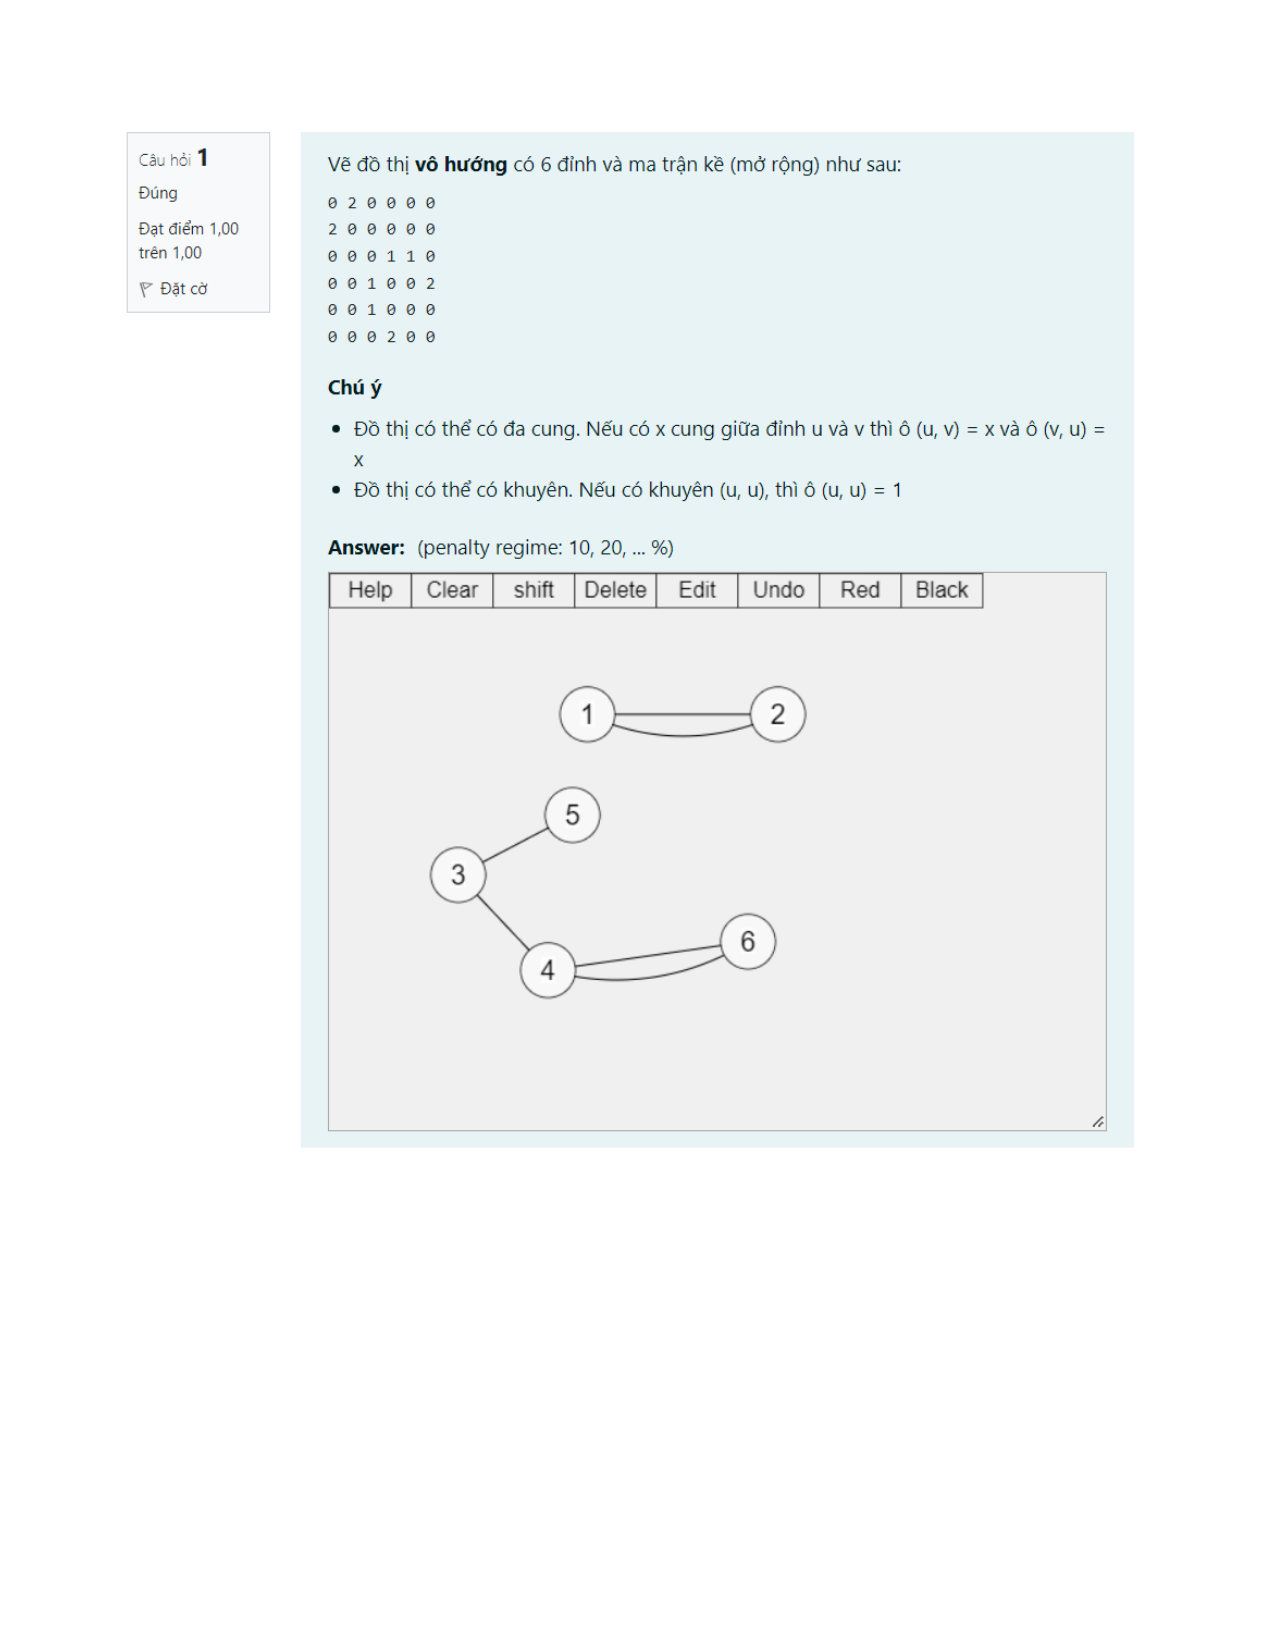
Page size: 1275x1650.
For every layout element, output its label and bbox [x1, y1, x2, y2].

picture [118, 118, 1157, 1152]
